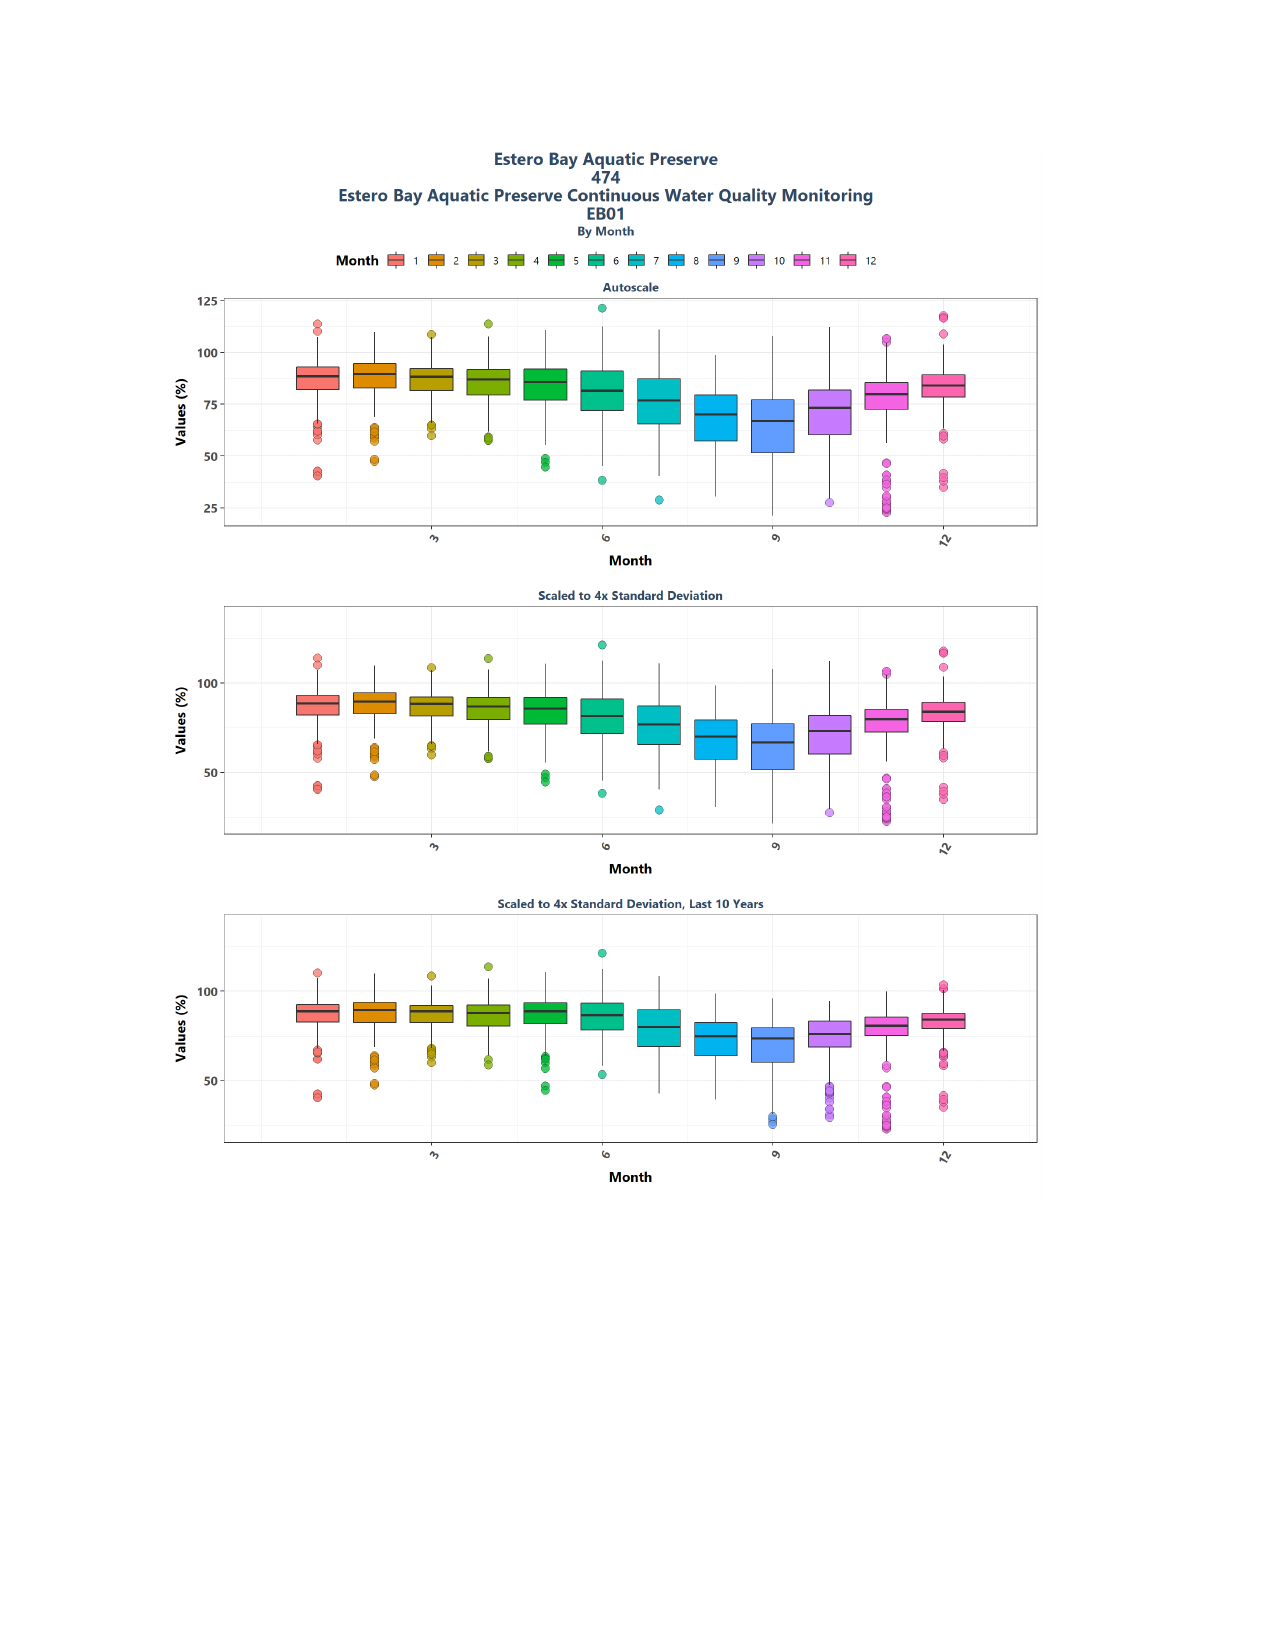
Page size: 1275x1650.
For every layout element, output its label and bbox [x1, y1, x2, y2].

picture [168, 150, 1044, 1200]
